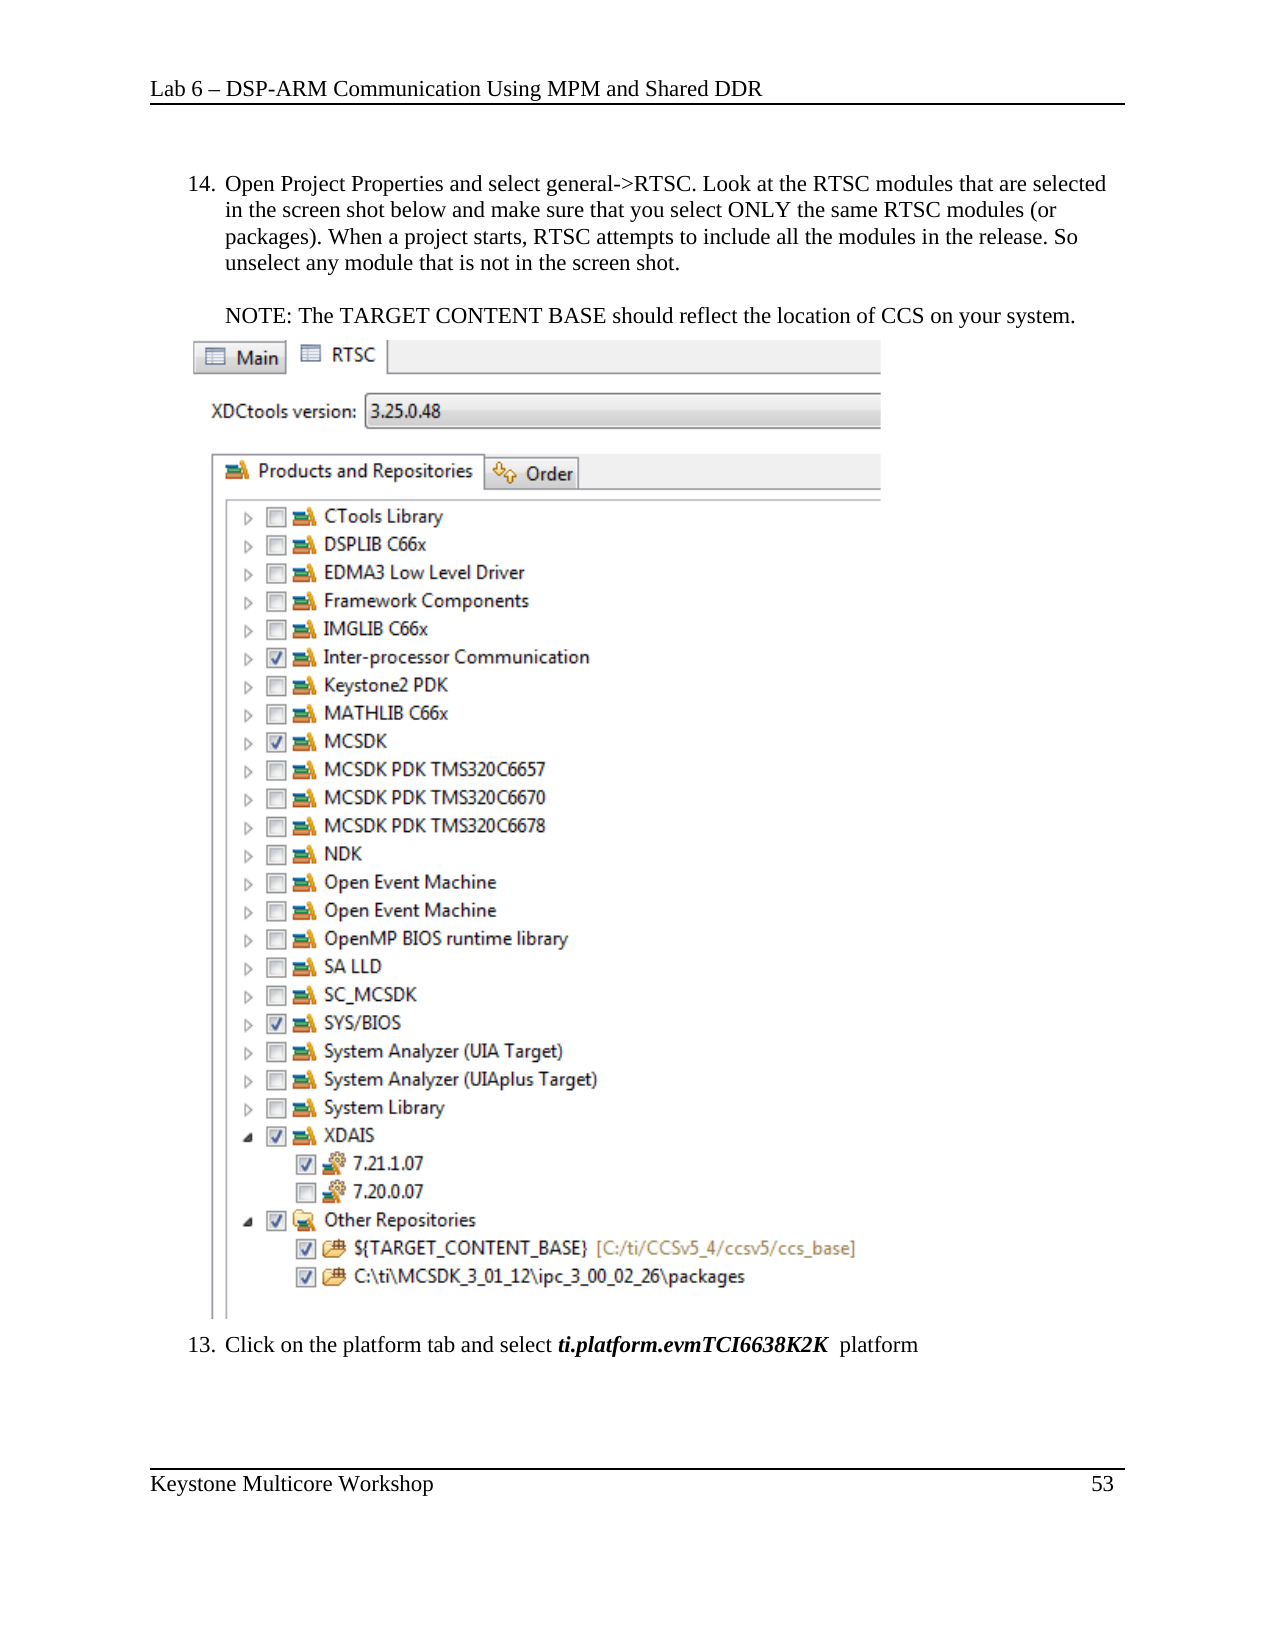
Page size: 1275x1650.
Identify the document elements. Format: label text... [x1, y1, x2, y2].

list Click on the platform tab and select ti.platform.evmTCI6638K2K platform [187, 1331, 1125, 1358]
list Open Project Properties and select general->RTSC. Look at the RTSC modules that are selected in the screen shot below and make sure that you select ONLY the same RTSC modules (or packages). When a project starts, RTSC attempts to include all the modules in the release. So unselect any module that is not in the screen shot. NOTE: The TARGET CONTENT BASE should reflect the location of CCS on your system. [187, 170, 1125, 328]
picture [193, 340, 881, 1319]
